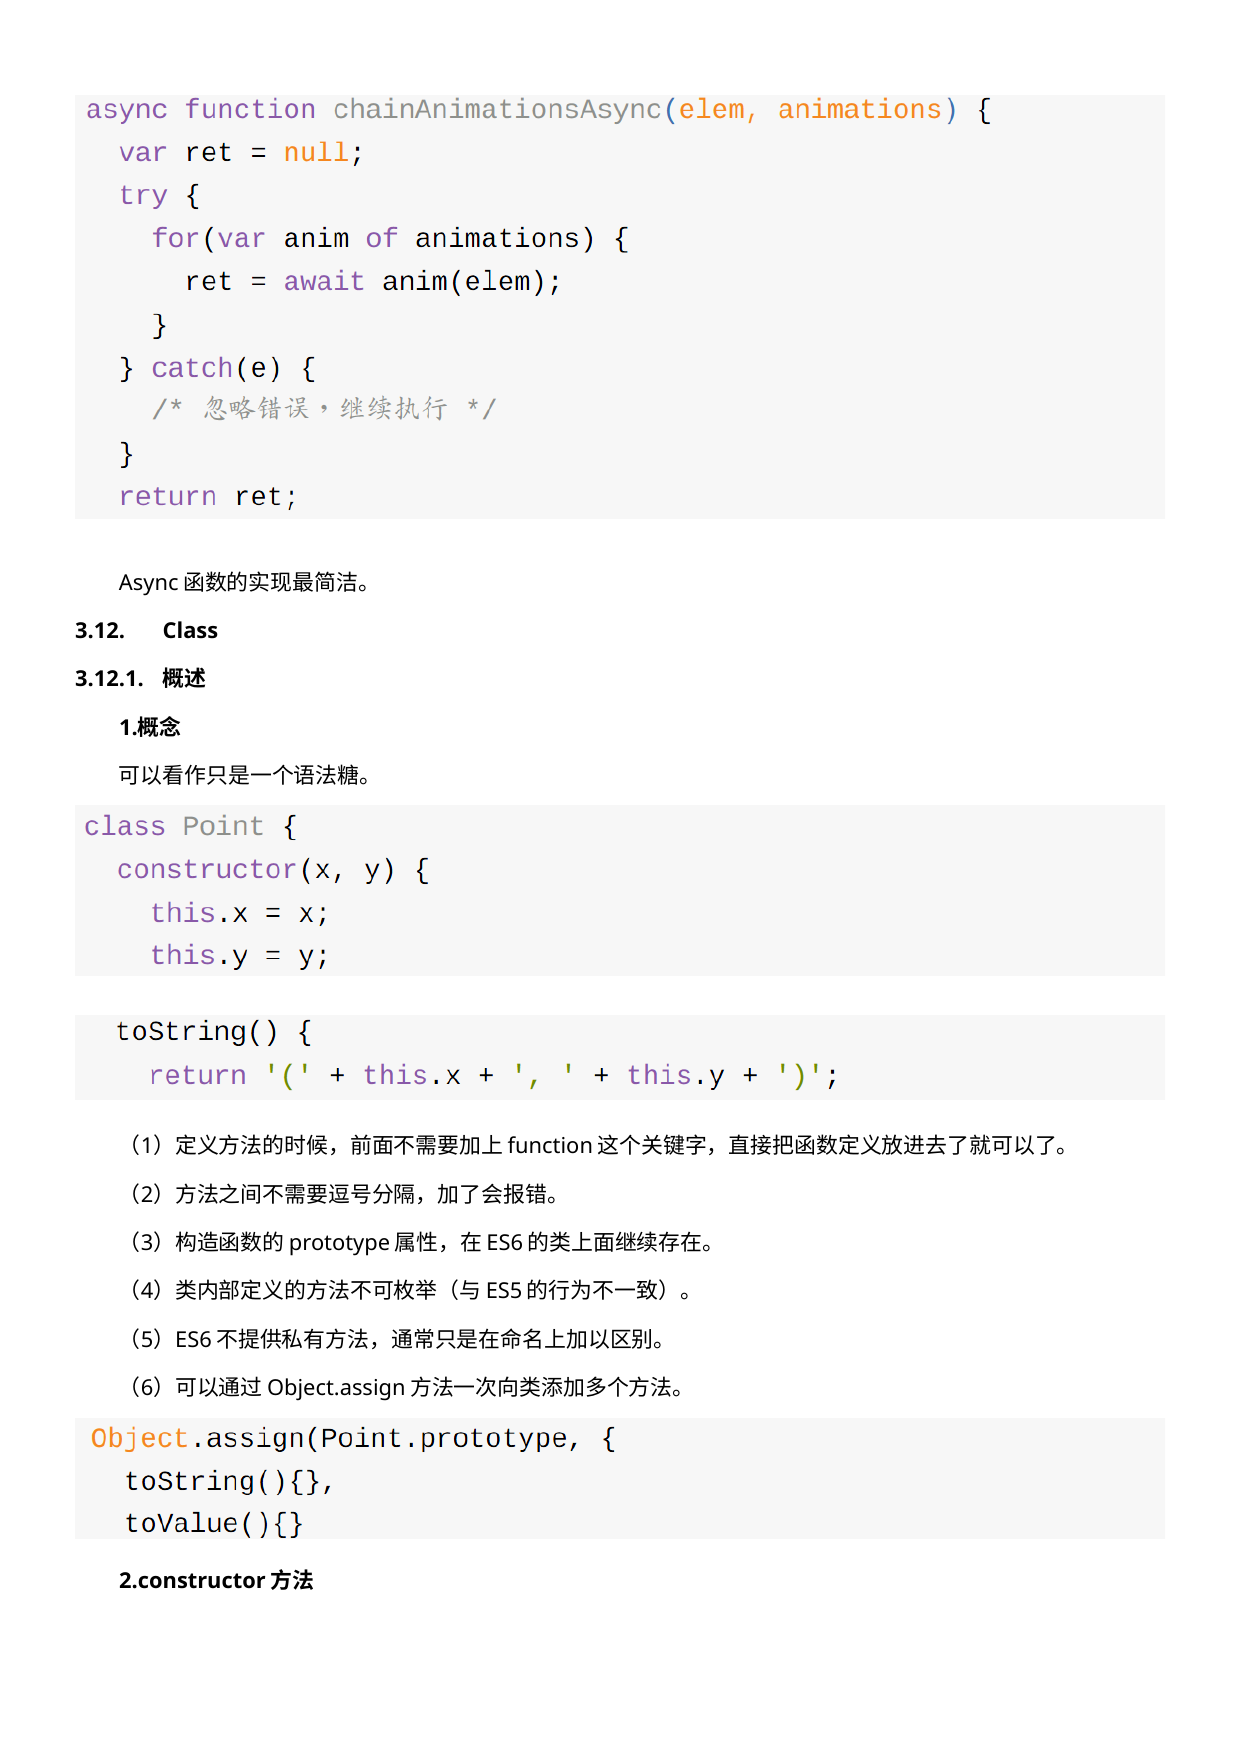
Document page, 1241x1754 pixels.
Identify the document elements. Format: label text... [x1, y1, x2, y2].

text （5）ES6不提供私有方法，通常只是在命名上加以区别。 [75, 1321, 1165, 1354]
picture [75, 805, 1166, 976]
text （6）可以通过Object.assign方法一次向类添加多个方法。 [75, 1370, 1165, 1402]
text 概述 [75, 661, 1165, 693]
text 2.constructor方法 [75, 1563, 1165, 1596]
text （1）定义方法的时候，前面不需要加上function这个关键字，直接把函数定义放进去了就可以了。 [75, 1128, 1165, 1161]
picture [75, 95, 1166, 519]
text Async函数的实现最简洁。 [75, 565, 1165, 598]
text 可以看作只是一个语法糖。 [75, 757, 1165, 790]
text （3）构造函数的prototype属性，在ES6的类上面继续存在。 [75, 1225, 1165, 1257]
picture [75, 1418, 1166, 1539]
text （2）方法之间不需要逗号分隔，加了会报错。 [75, 1176, 1165, 1209]
text 1.概念 [75, 709, 1165, 742]
text Class [75, 613, 1165, 646]
text （4）类内部定义的方法不可枚举（与ES5的行为不一致）。 [75, 1273, 1165, 1306]
picture [75, 1015, 1166, 1100]
